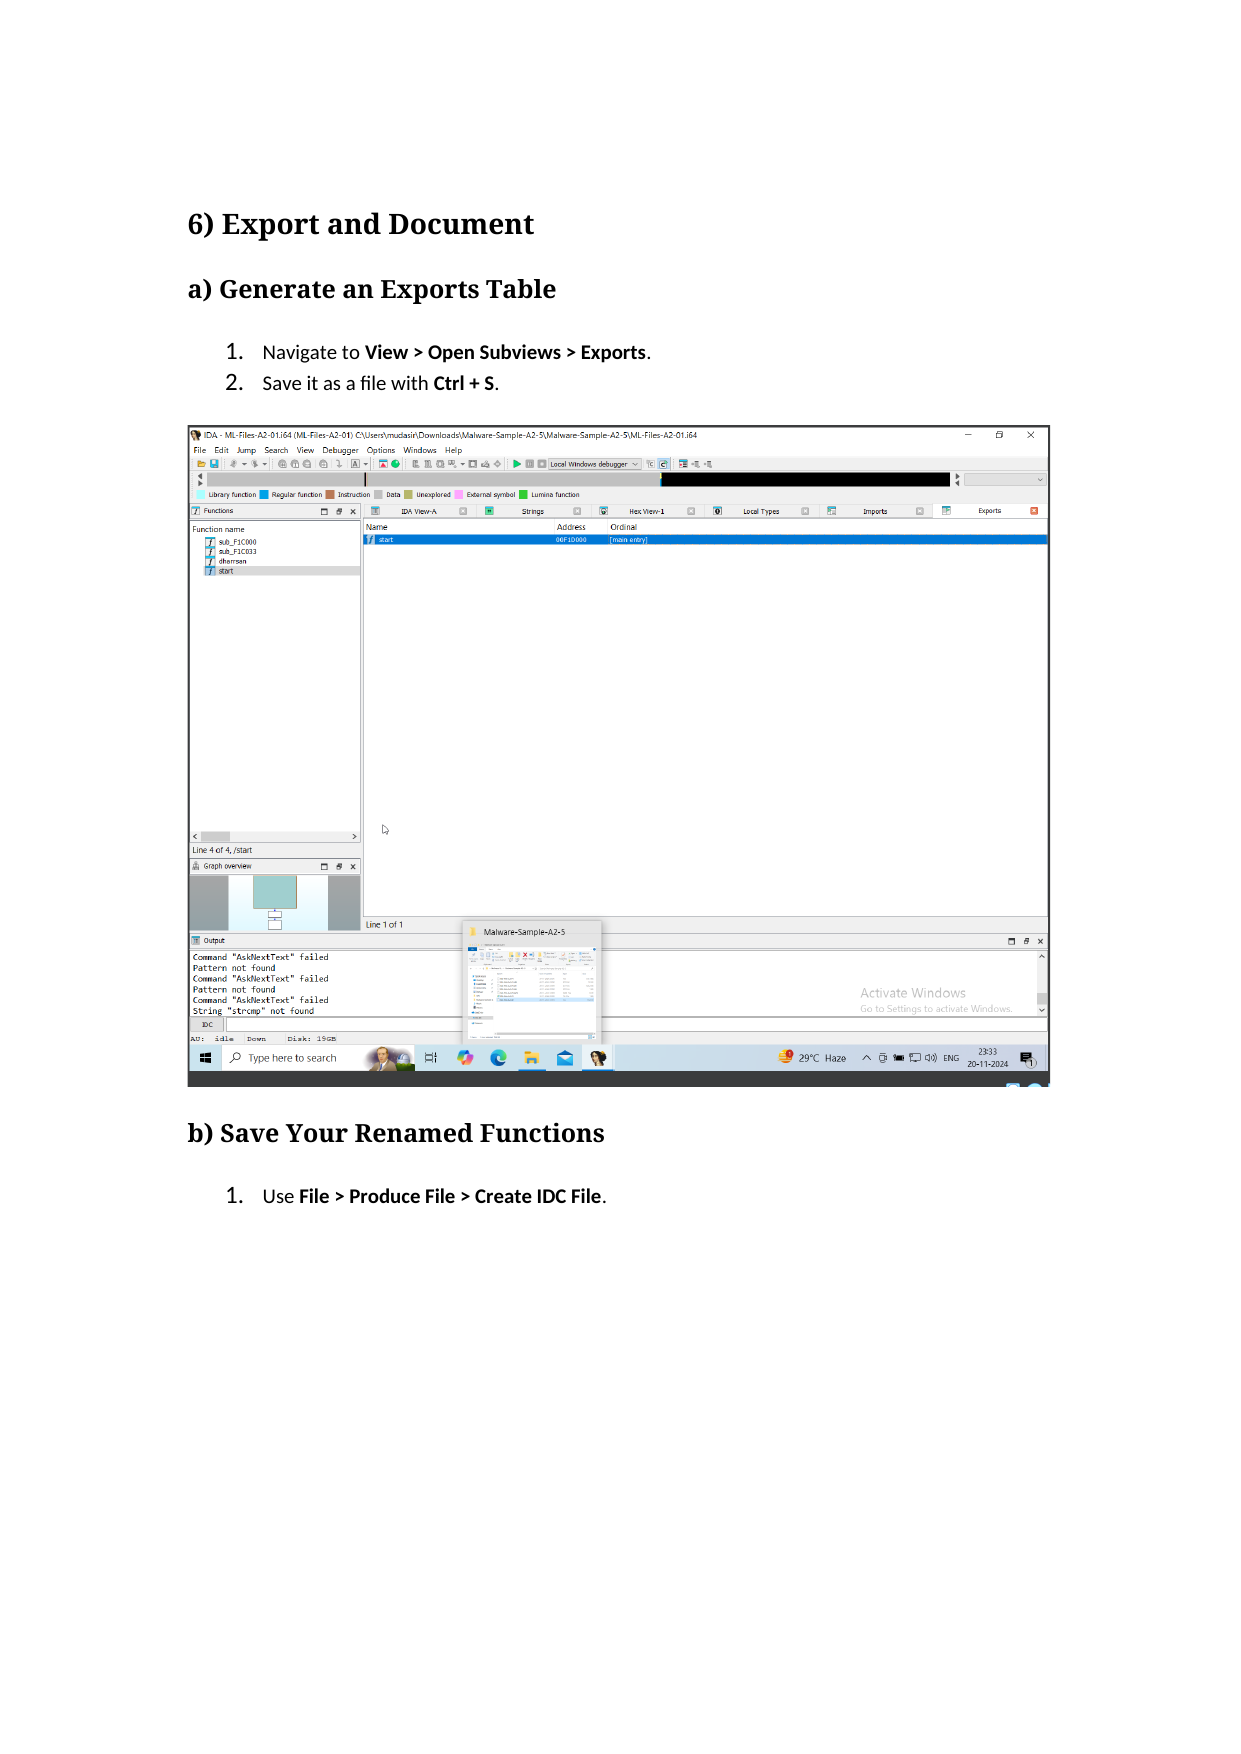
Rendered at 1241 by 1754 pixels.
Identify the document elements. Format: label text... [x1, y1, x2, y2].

list Use File > Produce File > Create IDC File. [225, 1179, 1053, 1210]
list Save it as a file with Ctrl + S. [225, 366, 1053, 396]
picture [187, 425, 1051, 1087]
subtitle b) Save Your Renamed Functions [187, 1116, 1053, 1150]
list Navigate to View > Open Subviews > Exports. [225, 335, 1053, 366]
subtitle a) Generate an Exports Table [187, 272, 1053, 306]
subtitle 6) Export and Document [187, 204, 1053, 243]
